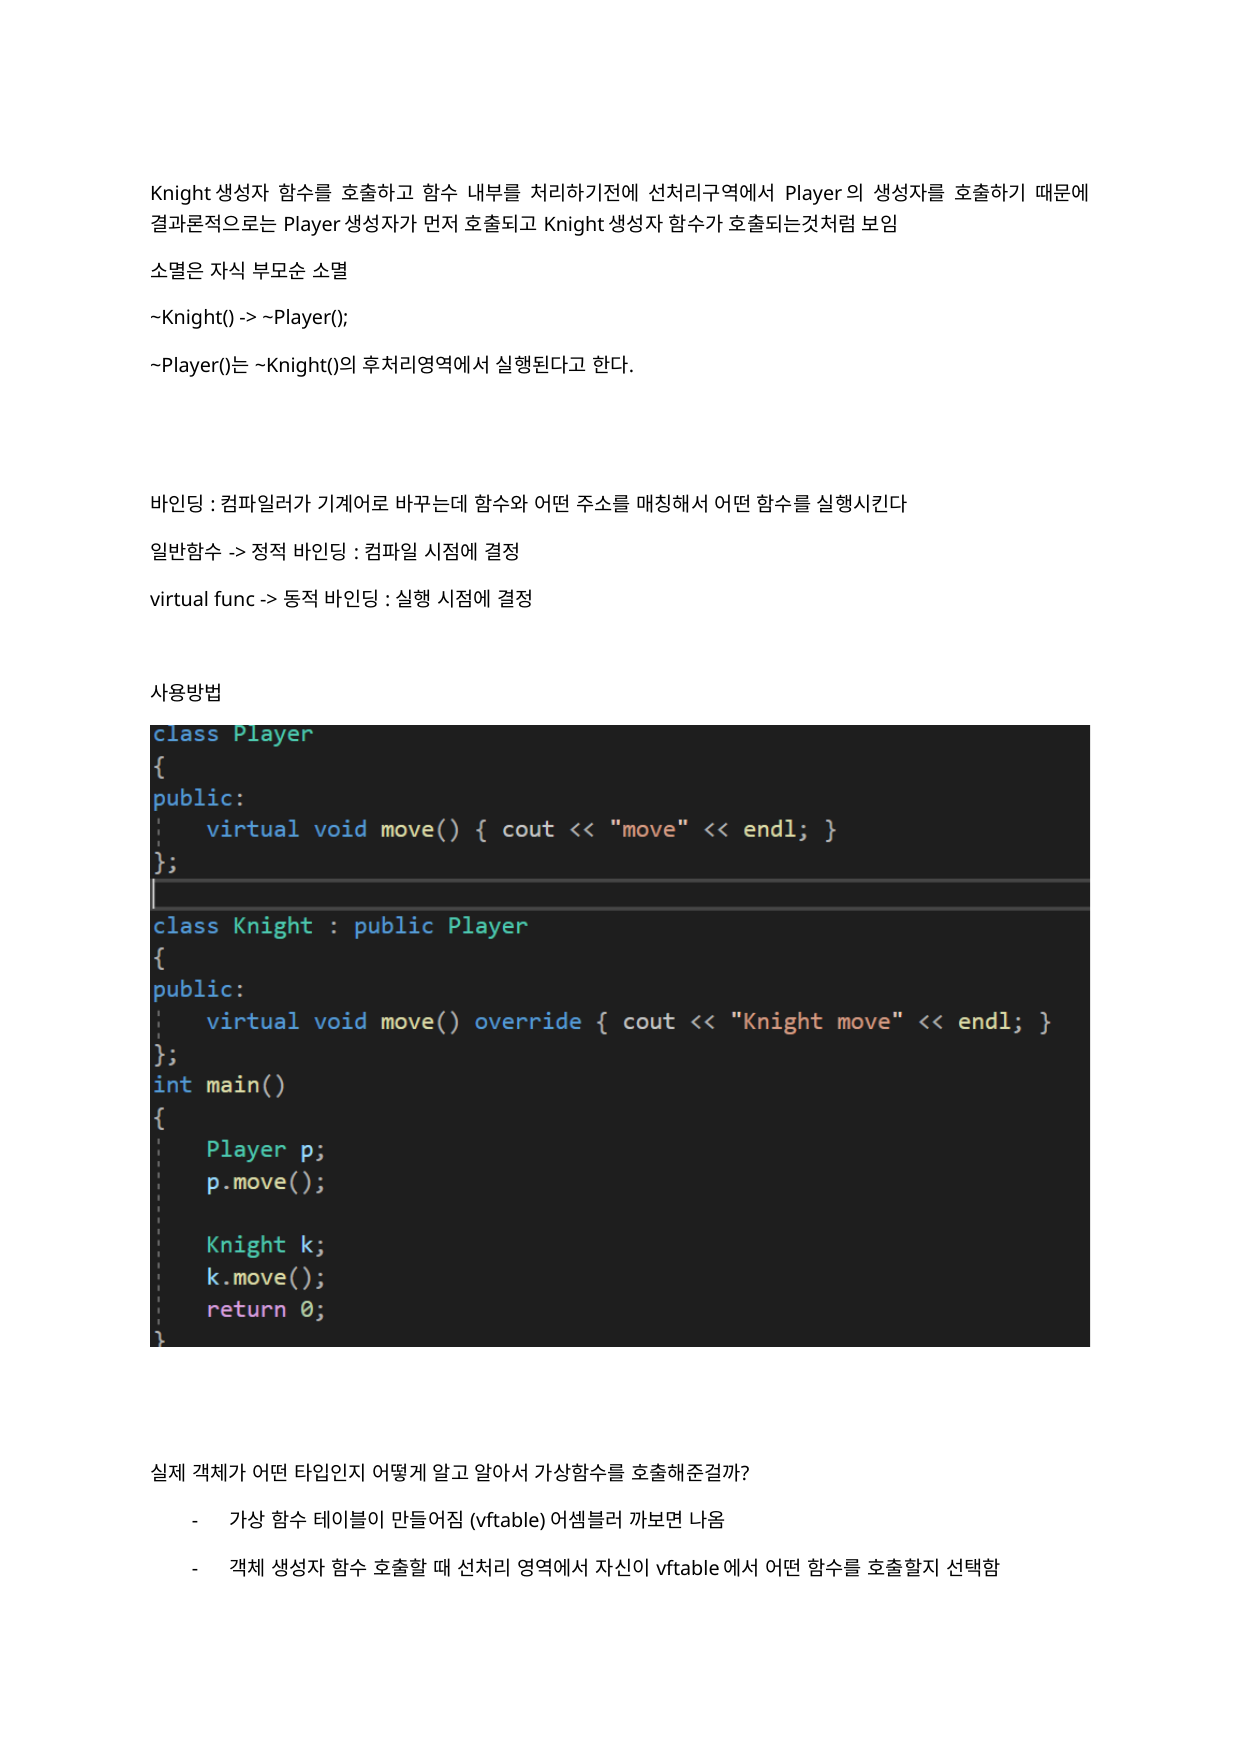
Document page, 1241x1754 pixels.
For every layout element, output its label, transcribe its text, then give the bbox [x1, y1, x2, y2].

picture [150, 725, 1091, 1347]
text virtual func -> 동적 바인딩 : 실행 시점에 결정 [150, 584, 1090, 613]
text 실제 객체가 어떤 타입인지 어떻게 알고 알아서 가상함수를 호출해준걸까? [150, 1457, 1090, 1486]
text Knight생성자 함수를 호출하고 함수 내부를 처리하기전에 선처리구역에서 Player의 생성자를 호출하기 때문에 결과론적으로는 Player생성자가 먼저 호출되고 Knight생성자 함수가 호출되는것처럼 보임 [150, 177, 1090, 237]
text ~Player()는 ~Knight()의 후처리영역에서 실행된다고 한다. [150, 349, 1090, 378]
text 일반함수 -> 정적 바인딩 : 컴파일 시점에 결정 [150, 536, 1090, 565]
text ~Knight() -> ~Player(); [150, 303, 1090, 331]
text 소멸은 자식 부모순 소멸 [150, 256, 1090, 284]
list 가상 함수 테이블이 만들어짐 (vftable) 어셈블러 까보면 나옴 [192, 1505, 1090, 1533]
text 사용방법 [150, 677, 1090, 706]
text 바인딩 : 컴파일러가 기계어로 바꾸는데 함수와 어떤 주소를 매칭해서 어떤 함수를 실행시킨다 [150, 488, 1090, 517]
list 객체 생성자 함수 호출할 때 선처리 영역에서 자신이 vftable에서 어떤 함수를 호출할지 선택함 [192, 1552, 1090, 1581]
